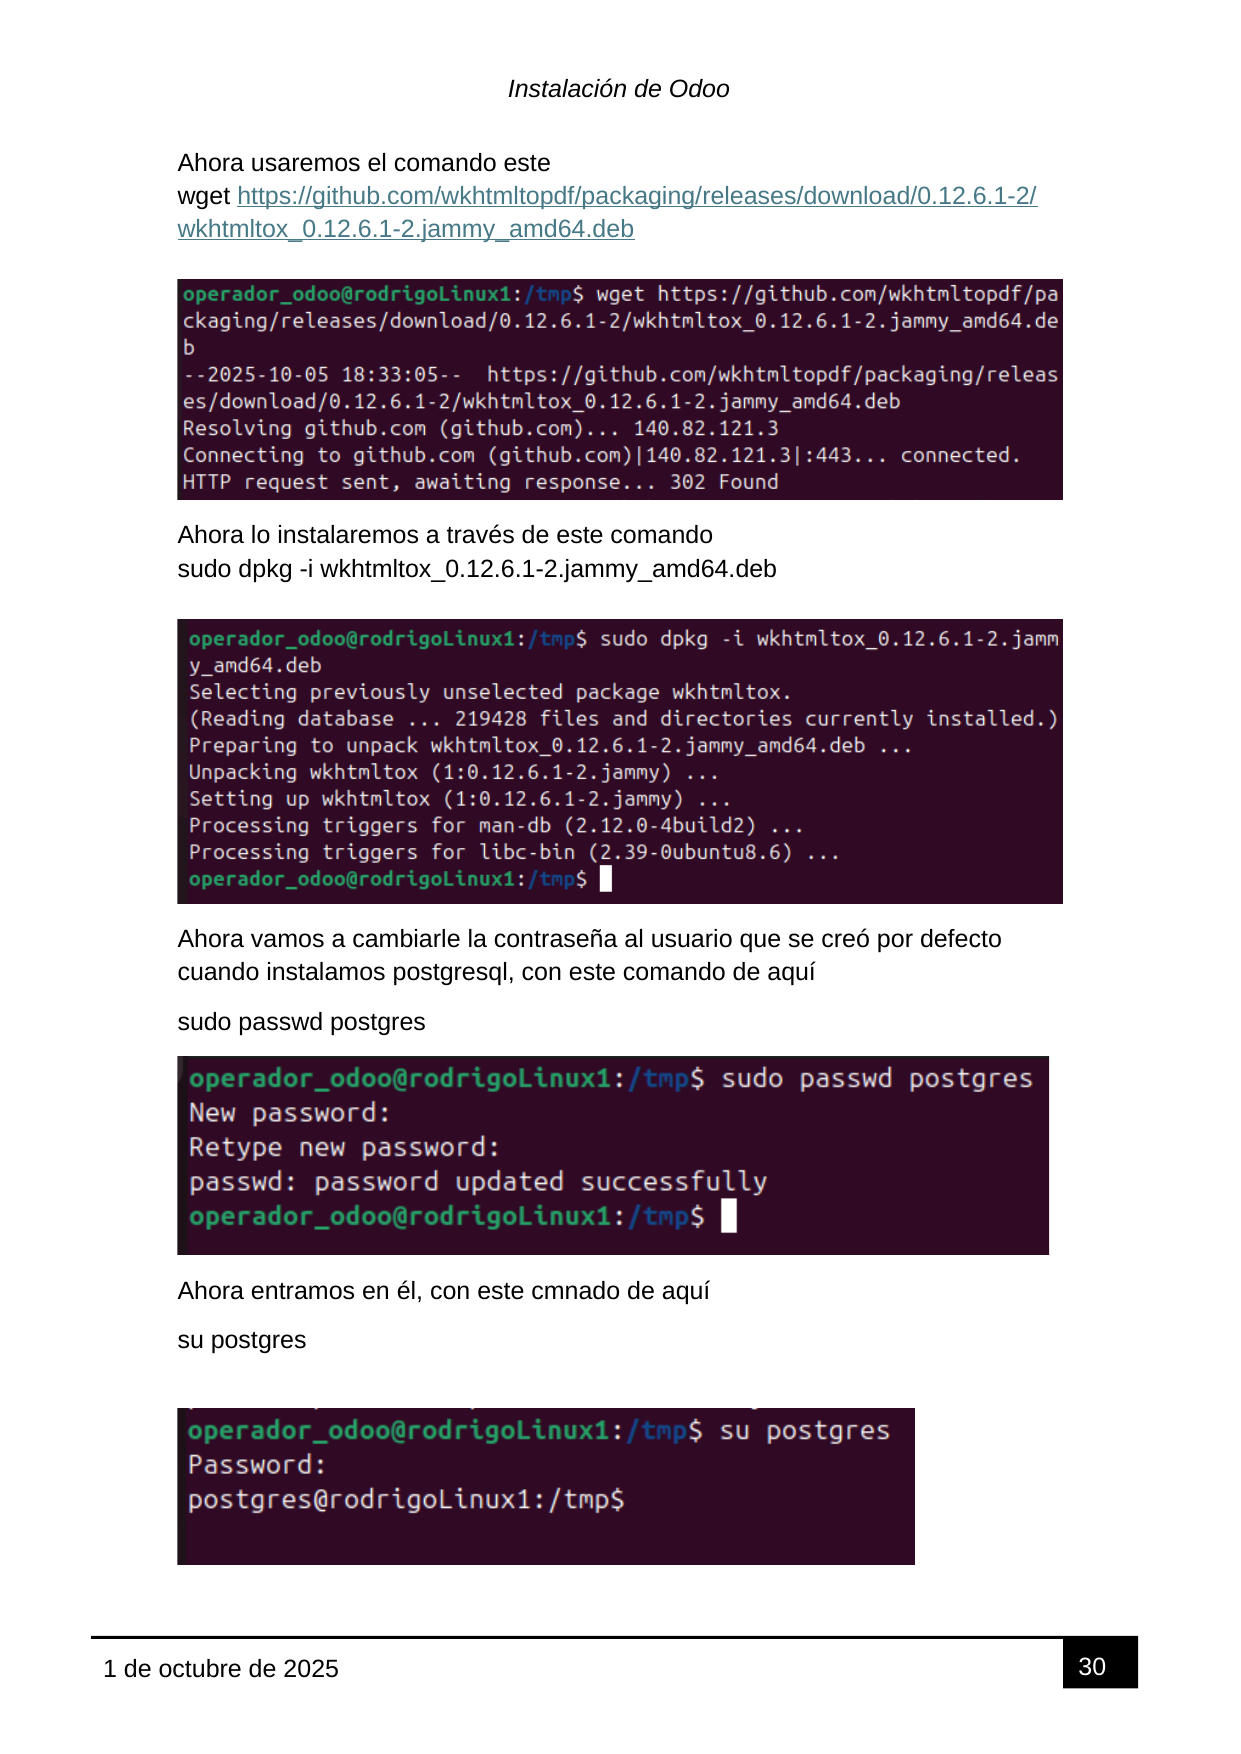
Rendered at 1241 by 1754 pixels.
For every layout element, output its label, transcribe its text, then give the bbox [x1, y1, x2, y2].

text Ahora usaremos el comando este wget https://github.com/wkhtmltopdf/packaging/releases/download/0.12.6.1-2/wkhtmltox_0.12.6.1-2.jammy_amd64.deb [177, 148, 1063, 279]
text sudo passwd postgres [177, 1007, 1063, 1036]
text Ahora vamos a cambiarle la contraseña al usuario que se creó por defecto cuando instalamos postgresql, con este comando de aquí [177, 924, 1063, 986]
picture [177, 619, 1063, 904]
picture [177, 279, 1063, 500]
text su postgres [177, 1326, 1063, 1354]
text Ahora entramos en él, con este cmnado de aquí [177, 1276, 1063, 1304]
picture [177, 1408, 915, 1565]
text Ahora lo instalaremos a través de este comando sudo dpkg -i wkhtmltox_0.12.6.1-2.jammy_amd64.deb [177, 521, 1063, 619]
picture [177, 1056, 1050, 1255]
